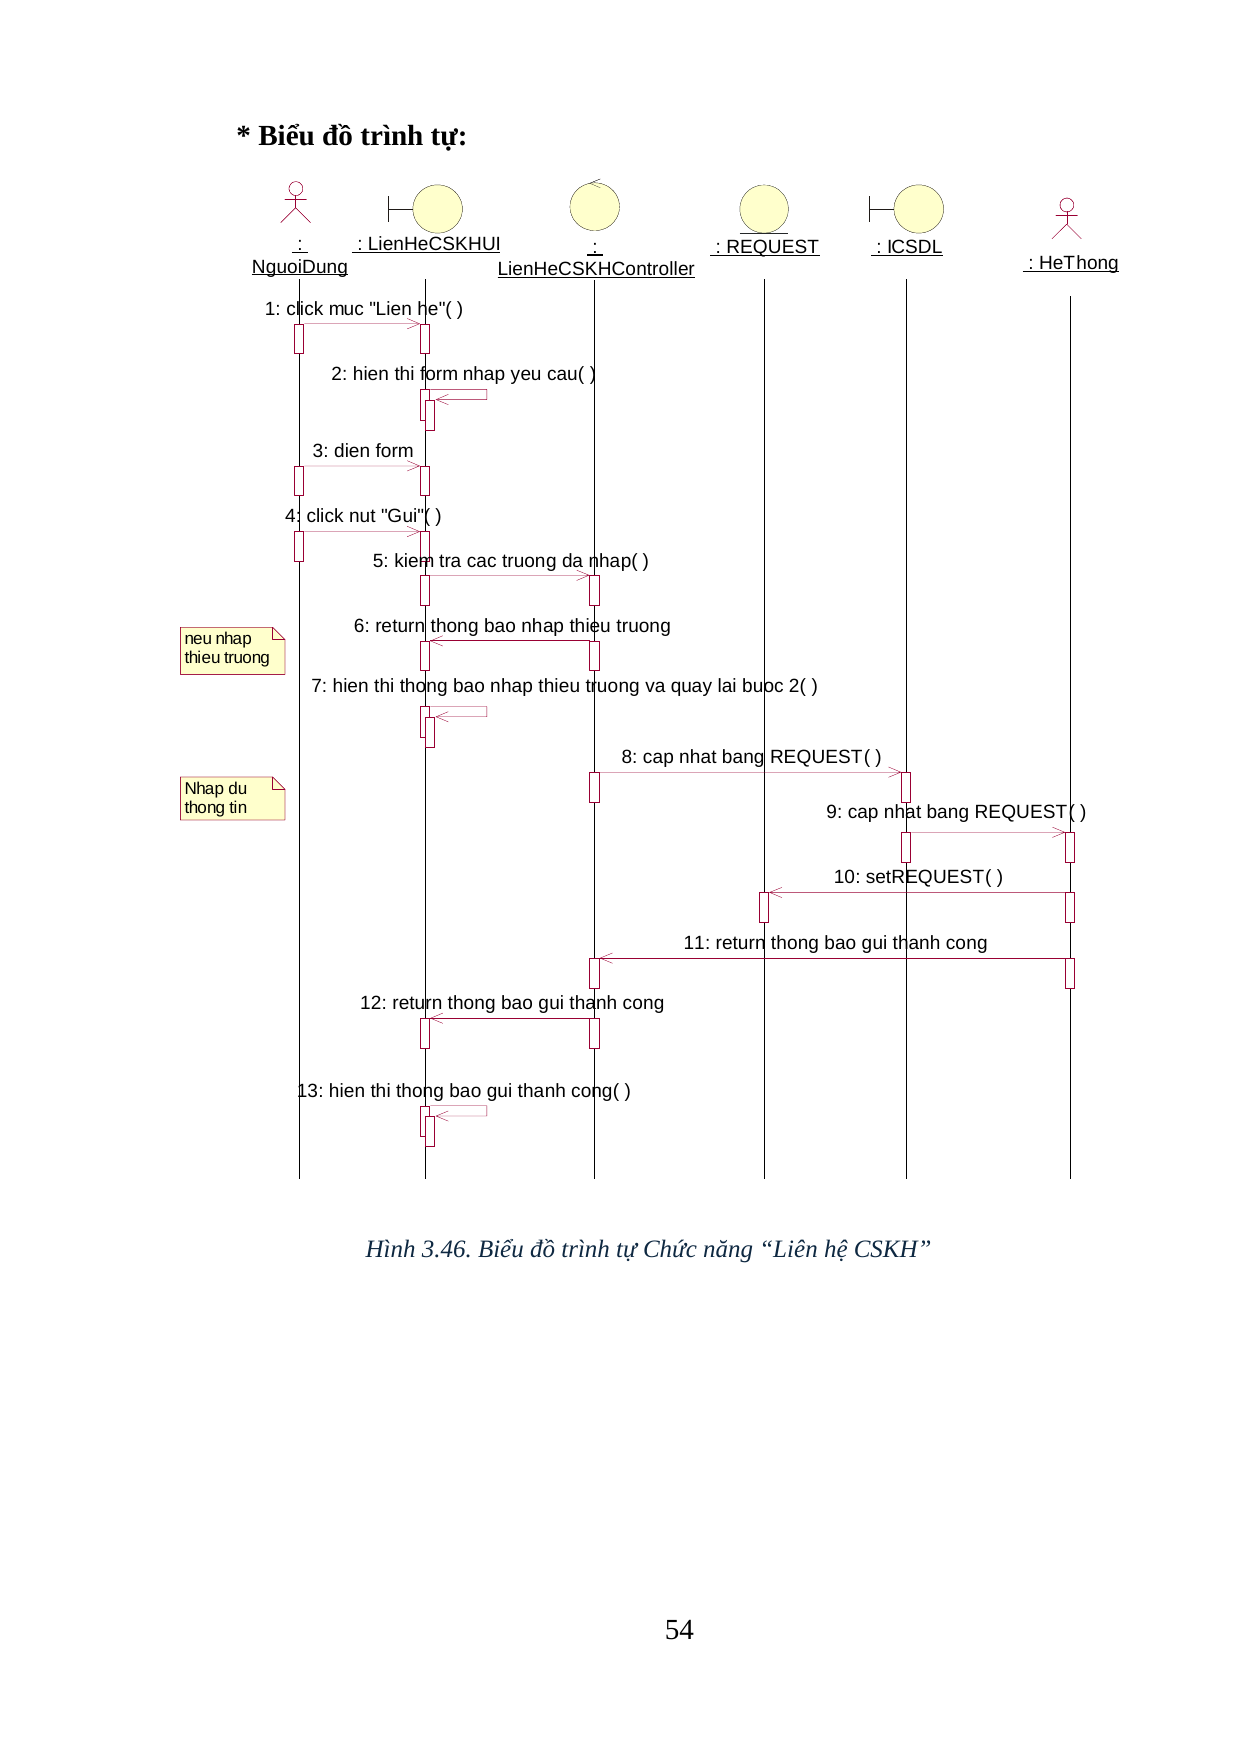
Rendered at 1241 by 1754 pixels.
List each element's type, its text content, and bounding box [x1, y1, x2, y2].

text * Biểu đồ trình tự: [177, 118, 1122, 152]
